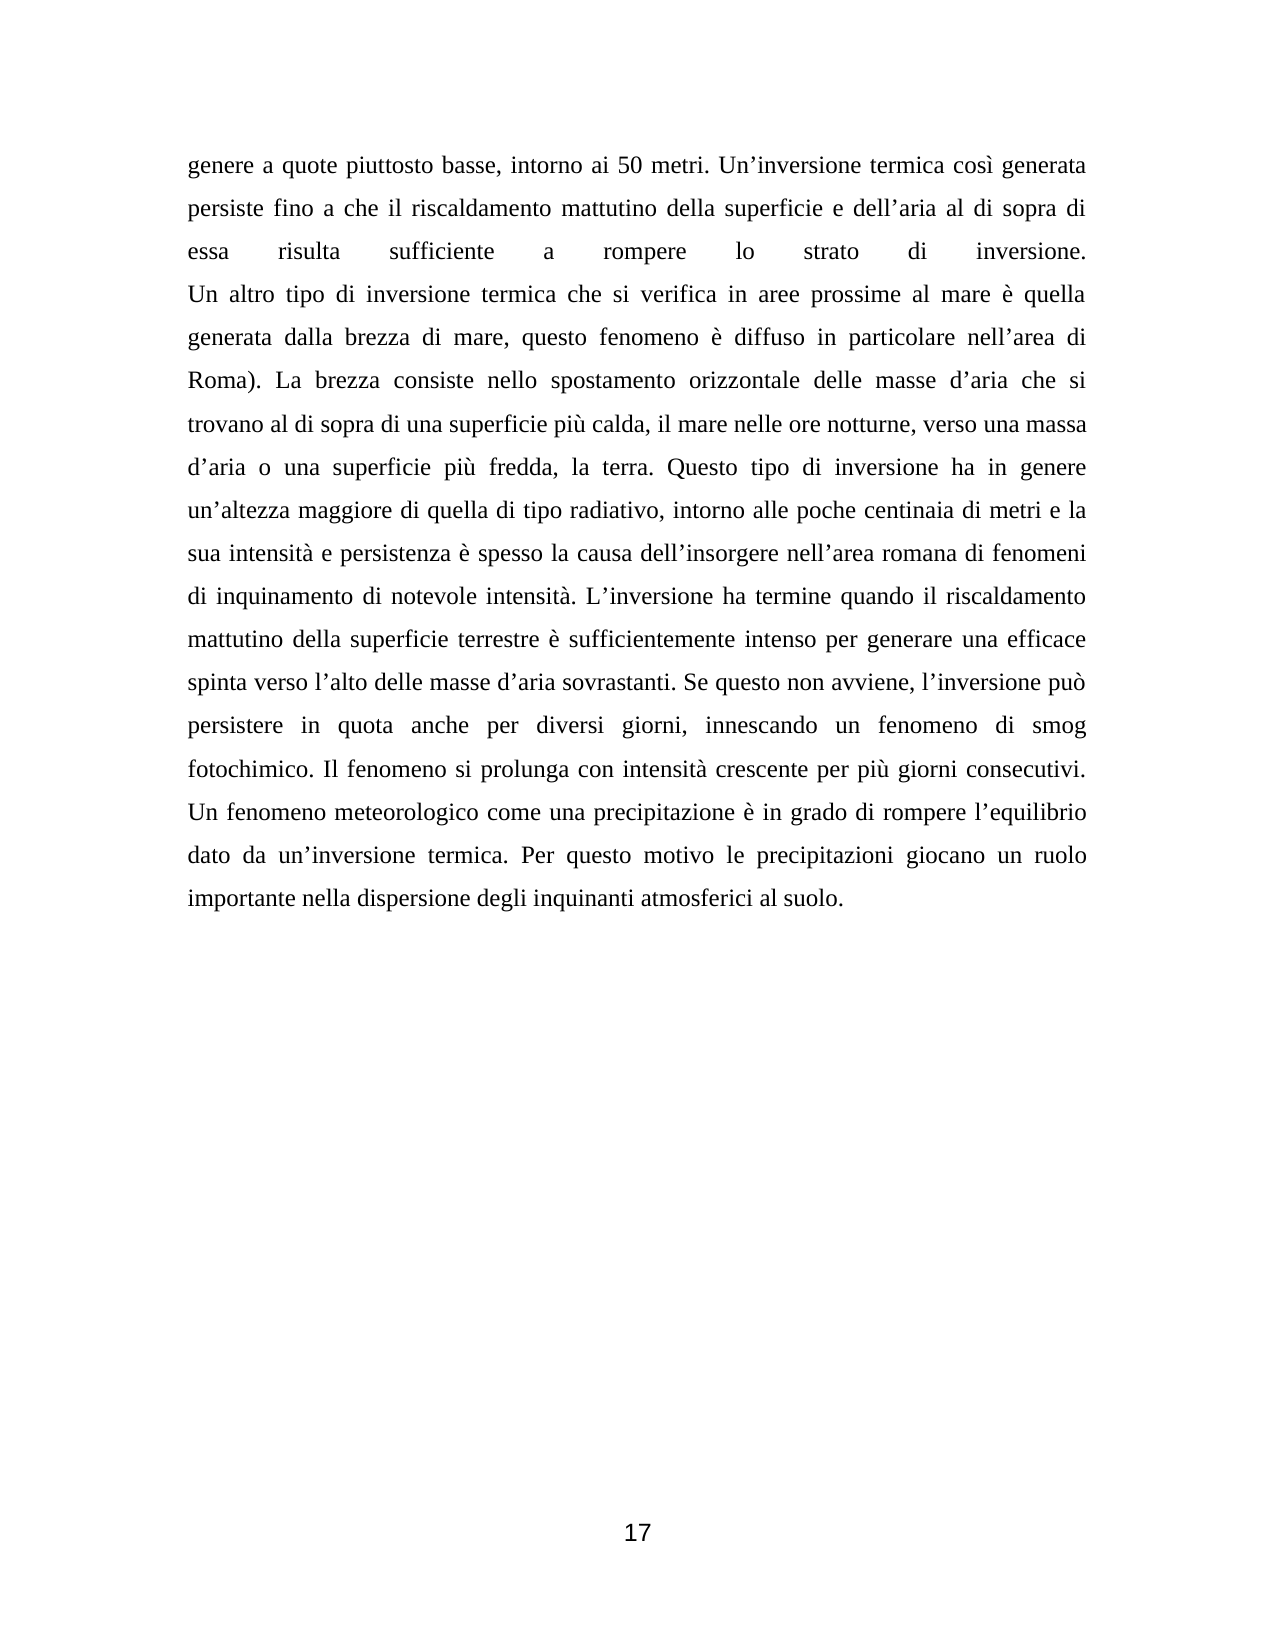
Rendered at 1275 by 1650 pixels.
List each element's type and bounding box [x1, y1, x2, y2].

subtitle [187, 150, 1087, 912]
